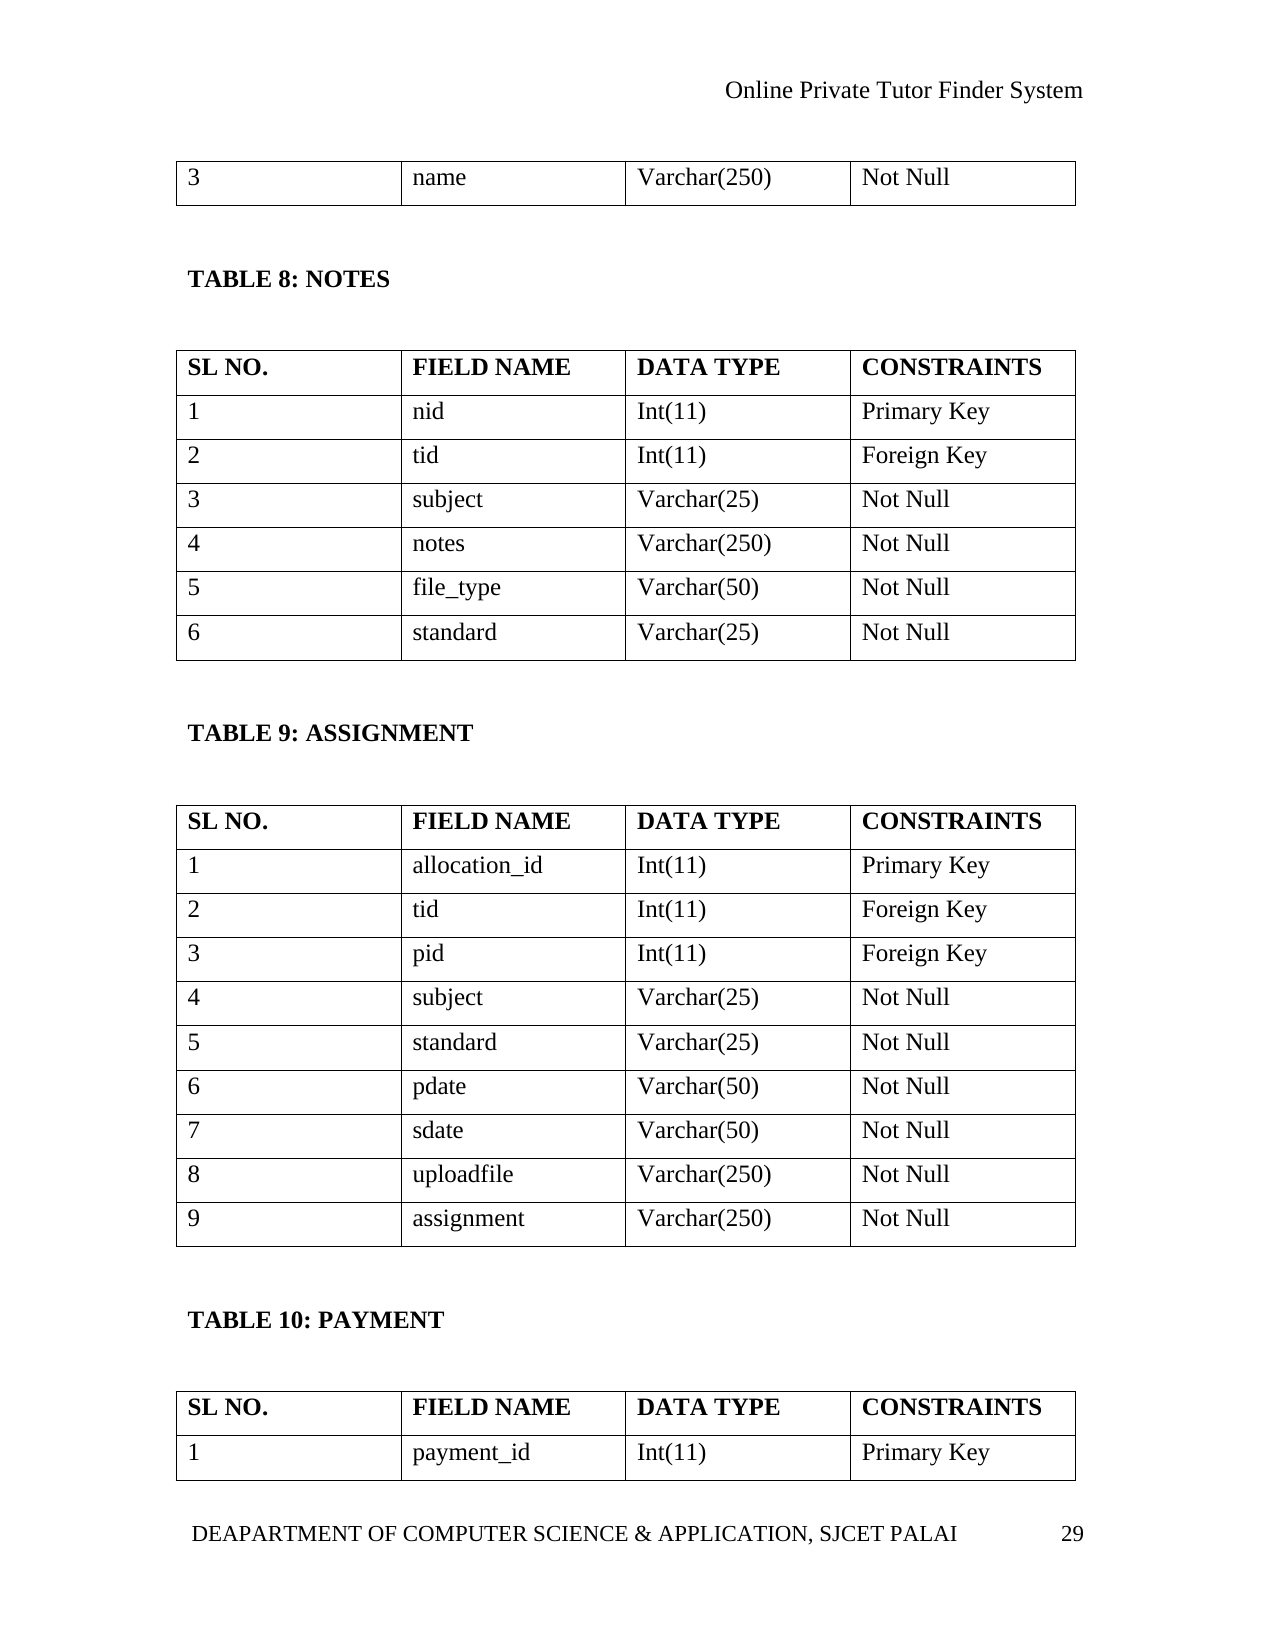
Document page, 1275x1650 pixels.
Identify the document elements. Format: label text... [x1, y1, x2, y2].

table_cell Int(11) [626, 1436, 850, 1479]
table_cell Varchar(25) [626, 616, 850, 659]
table_cell Primary Key [851, 396, 1075, 439]
table_cell Int(11) [626, 938, 850, 981]
table_cell Not Null [851, 1071, 1075, 1114]
table_cell 7 [177, 1115, 401, 1158]
table_cell Int(11) [626, 894, 850, 937]
table_cell 6 [177, 1071, 401, 1114]
table_cell name [402, 162, 625, 205]
table_cell 4 [177, 982, 401, 1025]
table_cell Not Null [851, 1203, 1075, 1246]
table_cell 5 [177, 1026, 401, 1069]
table_cell 2 [177, 894, 401, 937]
table_cell Not Null [851, 572, 1075, 615]
table_cell subject [402, 484, 625, 527]
table_cell Not Null [851, 982, 1075, 1025]
table_cell uploadfile [402, 1159, 625, 1202]
table_cell 3 [177, 162, 401, 205]
table_cell Not Null [851, 162, 1075, 205]
table_cell Not Null [851, 616, 1075, 659]
table_cell standard [402, 1026, 625, 1069]
table_cell Varchar(250) [626, 1203, 850, 1246]
table_cell pid [402, 938, 625, 981]
table_header DATA TYPE [626, 351, 850, 394]
table_header SL NO. [177, 806, 401, 849]
table_cell tid [402, 894, 625, 937]
table_cell Varchar(250) [626, 528, 850, 571]
table_cell 2 [177, 440, 401, 483]
table_cell Foreign Key [851, 440, 1075, 483]
table_cell Varchar(50) [626, 572, 850, 615]
table_cell Int(11) [626, 850, 850, 893]
table_cell Varchar(50) [626, 1071, 850, 1114]
table_cell Int(11) [626, 396, 850, 439]
table_cell Not Null [851, 484, 1075, 527]
table_cell 3 [177, 938, 401, 981]
text TABLE 8: NOTES [187, 264, 1098, 293]
table_cell 1 [177, 1436, 401, 1479]
table_cell file_type [402, 572, 625, 615]
table_cell standard [402, 616, 625, 659]
table_header DATA TYPE [626, 806, 850, 849]
table_cell notes [402, 528, 625, 571]
table_cell payment_id [402, 1436, 625, 1479]
table_header DATA TYPE [626, 1392, 850, 1435]
table_cell Not Null [851, 1159, 1075, 1202]
table_cell Not Null [851, 528, 1075, 571]
table_cell Foreign Key [851, 894, 1075, 937]
table_header FIELD NAME [402, 806, 625, 849]
table_cell subject [402, 982, 625, 1025]
table_cell Not Null [851, 1115, 1075, 1158]
table_cell Int(11) [626, 440, 850, 483]
table_header FIELD NAME [402, 1392, 625, 1435]
table_header FIELD NAME [402, 351, 625, 394]
table_cell Primary Key [851, 850, 1075, 893]
table_cell assignment [402, 1203, 625, 1246]
table_cell pdate [402, 1071, 625, 1114]
table_cell allocation_id [402, 850, 625, 893]
text TABLE 9: ASSIGNMENT [187, 718, 1098, 747]
table_cell nid [402, 396, 625, 439]
table_cell Varchar(50) [626, 1115, 850, 1158]
table_cell 5 [177, 572, 401, 615]
table_cell Primary Key [851, 1436, 1075, 1479]
table_cell Varchar(25) [626, 982, 850, 1025]
table_header CONSTRAINTS [851, 1392, 1075, 1435]
table_cell 1 [177, 396, 401, 439]
table_cell 1 [177, 850, 401, 893]
table_cell 6 [177, 616, 401, 659]
table_cell 4 [177, 528, 401, 571]
table_cell Foreign Key [851, 938, 1075, 981]
table_cell Varchar(25) [626, 1026, 850, 1069]
text TABLE 10: PAYMENT [187, 1305, 1098, 1334]
table_header SL NO. [177, 351, 401, 394]
table_cell tid [402, 440, 625, 483]
table_cell 9 [177, 1203, 401, 1246]
table_cell Varchar(250) [626, 1159, 850, 1202]
table_cell Not Null [851, 1026, 1075, 1069]
table_cell Varchar(250) [626, 162, 850, 205]
table_header CONSTRAINTS [851, 351, 1075, 394]
table_cell sdate [402, 1115, 625, 1158]
table_header CONSTRAINTS [851, 806, 1075, 849]
table_cell Varchar(25) [626, 484, 850, 527]
table_cell 3 [177, 484, 401, 527]
table_header SL NO. [177, 1392, 401, 1435]
table_cell 8 [177, 1159, 401, 1202]
